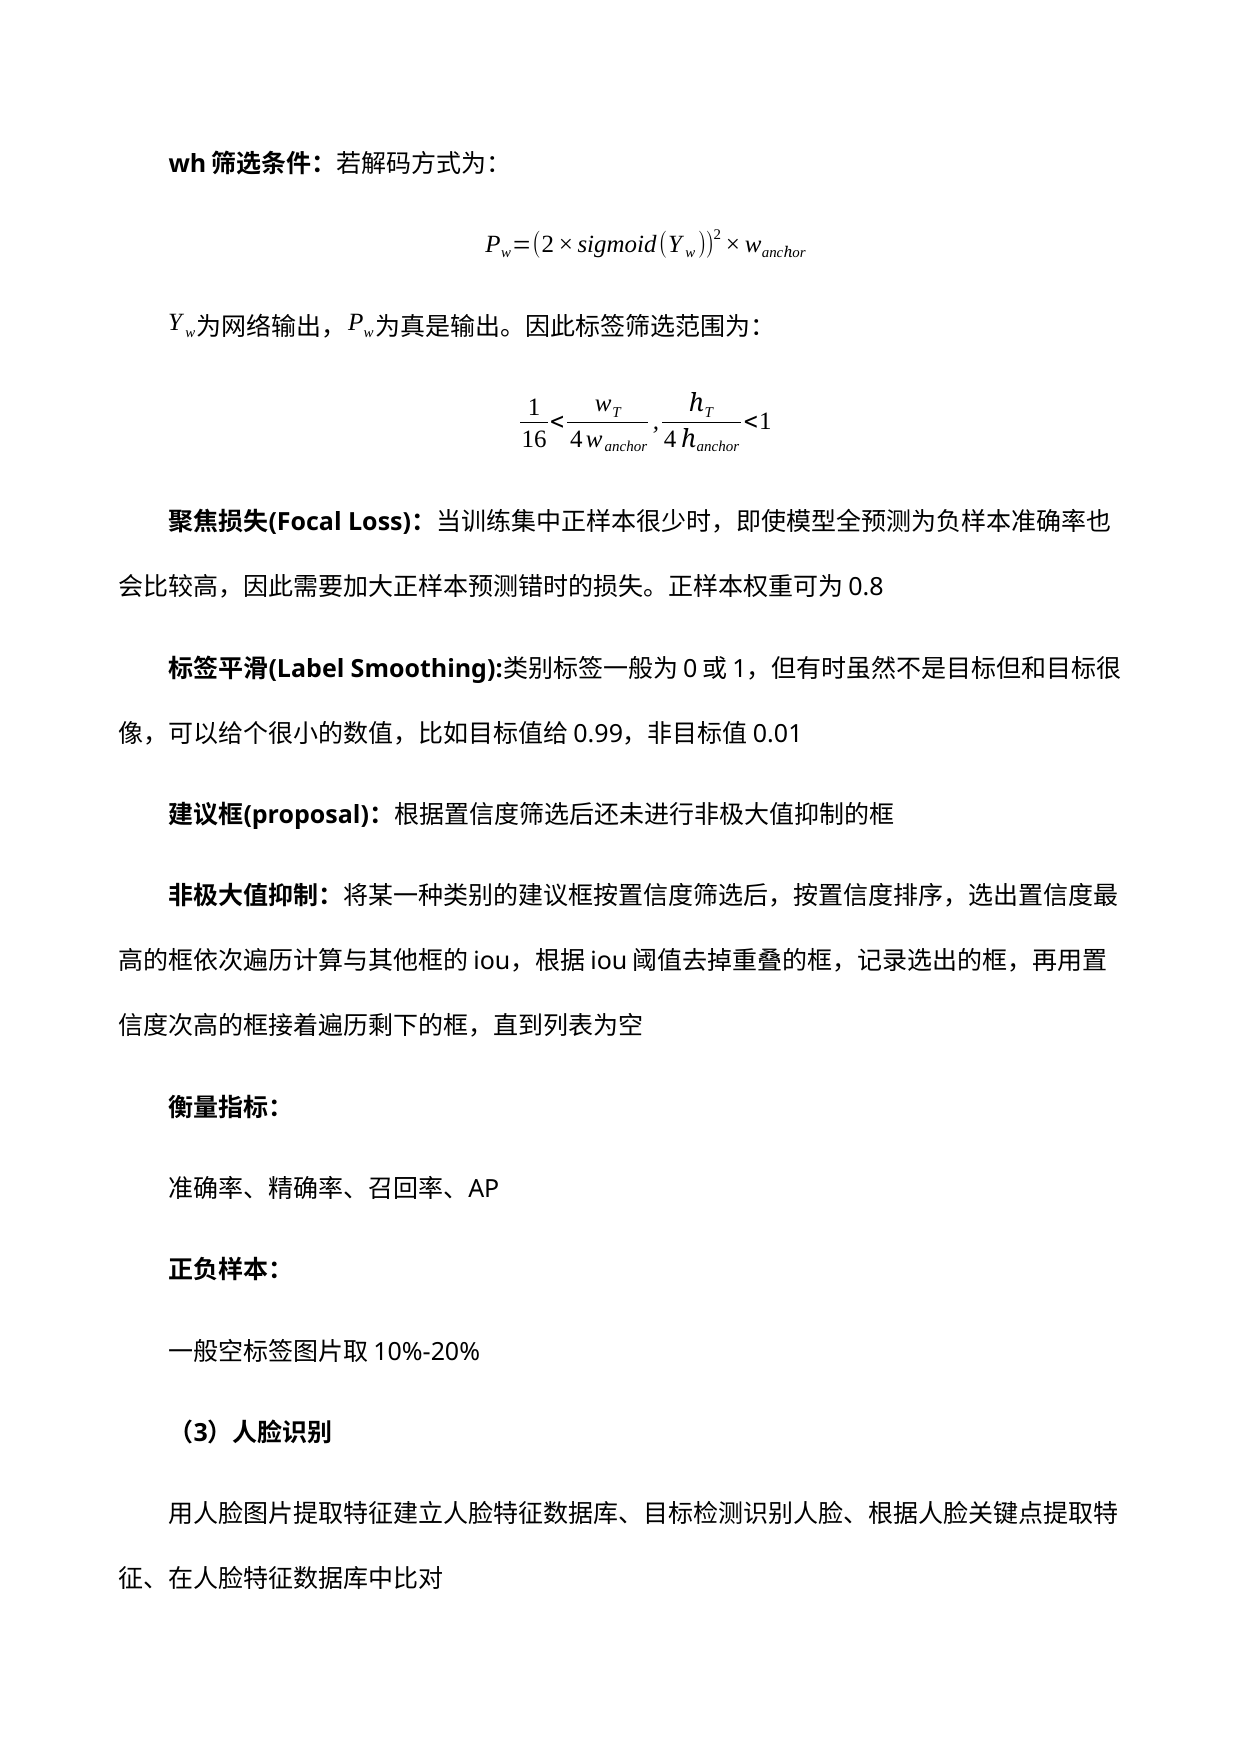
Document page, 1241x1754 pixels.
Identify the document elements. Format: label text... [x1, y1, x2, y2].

text 正负样本： [118, 1236, 1122, 1301]
text 建议框(proposal)：根据置信度筛选后还未进行非极大值抑制的框 [118, 780, 1122, 845]
text 聚焦损失(Focal Loss)：当训练集中正样本很少时，即使模型全预测为负样本准确率也会比较高，因此需要加大正样本预测错时的损失。正样本权重可为0.8 [118, 487, 1122, 617]
text 标签平滑(Label Smoothing):类别标签一般为0或1，但有时虽然不是目标但和目标很像，可以给个很小的数值，比如目标值给0.99，非目标值0.01 [118, 634, 1122, 764]
text 衡量指标： [118, 1073, 1122, 1138]
text （3）人脸识别 [118, 1398, 1122, 1463]
text 一般空标签图片取10%-20% [118, 1317, 1122, 1382]
text 用人脸图片提取特征建立人脸特征数据库、目标检测识别人脸、根据人脸关键点提取特征、在人脸特征数据库中比对 [118, 1479, 1122, 1609]
text 为网络输出，为真是输出。因此标签筛选范围为： [118, 292, 1122, 357]
text 准确率、精确率、召回率、AP [118, 1154, 1122, 1219]
text 非极大值抑制：将某一种类别的建议框按置信度筛选后，按置信度排序，选出置信度最高的框依次遍历计算与其他框的iou，根据iou阈值去掉重叠的框，记录选出的框，再用置信度次高的框接着遍历剩下的框，直到列表为空 [118, 861, 1122, 1056]
text wh筛选条件：若解码方式为： [118, 129, 1122, 194]
